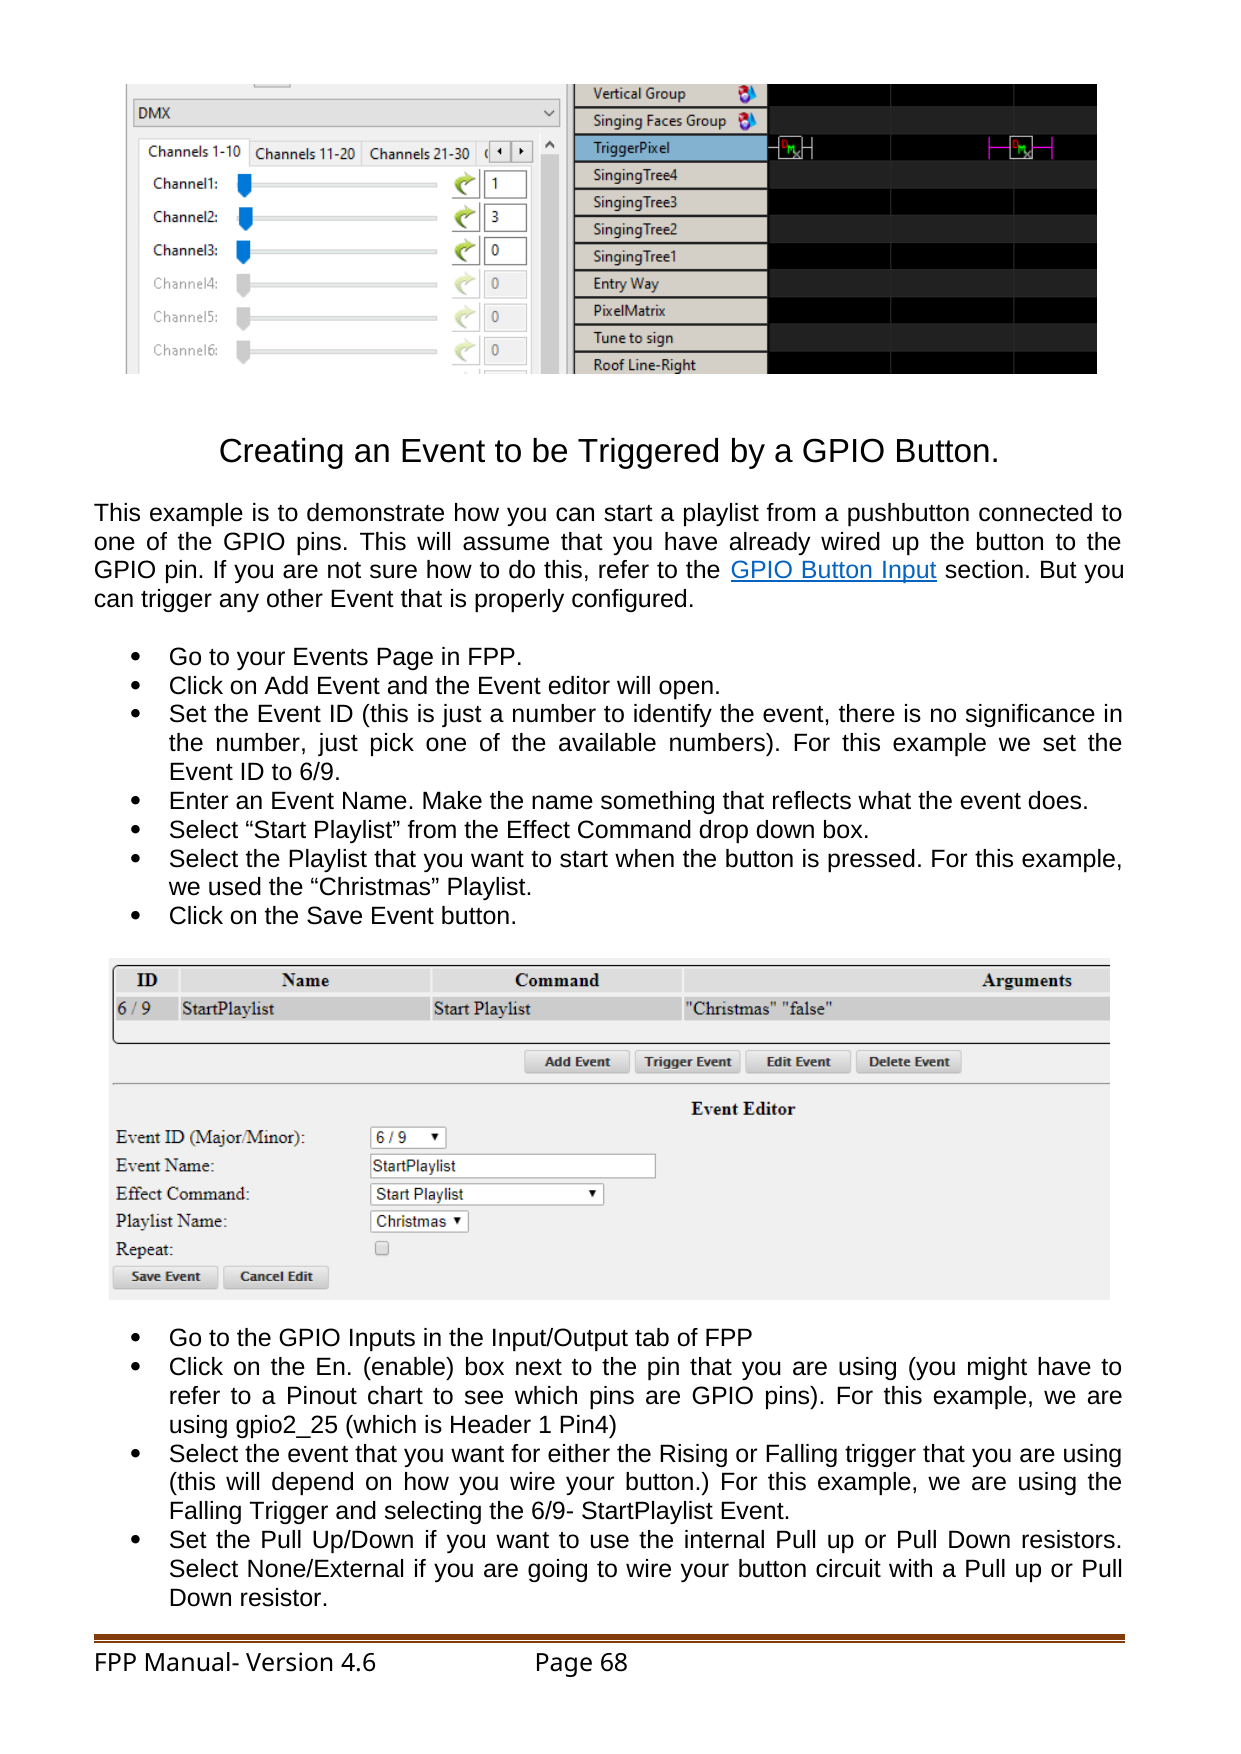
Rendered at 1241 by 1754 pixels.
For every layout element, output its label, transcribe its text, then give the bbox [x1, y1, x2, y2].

text This example is to demonstrate how you can start a playlist from a pushbutton connected to one of the GPIO pins. This will assume that you have already wired up the button to the GPIO pin. If you are not sure how to do this, refer to the GPIO Button Input section. But you can trigger any other Event that is properly configured. [94, 498, 1125, 613]
list Select the event that you want for either the Rising or Falling trigger that you are using (this will depend on how you wire your button.) For this example, we are using the Falling Trigger and selecting the 6/9- StartPlaylist Event. [131, 1438, 1125, 1525]
list Set the Event ID (this is just a number to identify the event, there is no significance in the number, just pick one of the available numbers). For this example we set the Event ID to 6/9. [131, 699, 1125, 786]
list Enter an Event Name. Make the name something that reflects what the event does. [131, 786, 1125, 815]
list Set the Pull Up/Down if you want to use the internal Pull up or Pull Down resistors. Select None/External if you are going to wire your button circuit with a Pull up or Pull Down resistor. [131, 1525, 1125, 1611]
picture [108, 958, 1110, 1300]
list Go to the GPIO Inputs in the Input/Output tab of FPP [131, 1323, 1125, 1352]
picture [121, 84, 1097, 374]
list Click on the En. (enable) box next to the pin that you are using (you might have to refer to a Pinout chart to see which pins are GPIO pins). For this example, we are using gpio2_25 (which is Header 1 Pin4) [131, 1352, 1125, 1438]
list Click on Add Event and the Event editor will open. [131, 671, 1125, 699]
list Select “Start Playlist” from the Effect Command drop down box. [131, 815, 1125, 843]
list Select the Playlist that you want to start when the button is pressed. For this example, we used the “Christmas” Playlist. [131, 843, 1125, 901]
list Go to your Events Page in FPP. [131, 642, 1125, 671]
list Click on the Save Event button. [131, 901, 1125, 930]
subtitle Creating an Event to be Triggered by a GPIO Button. [94, 431, 1125, 469]
